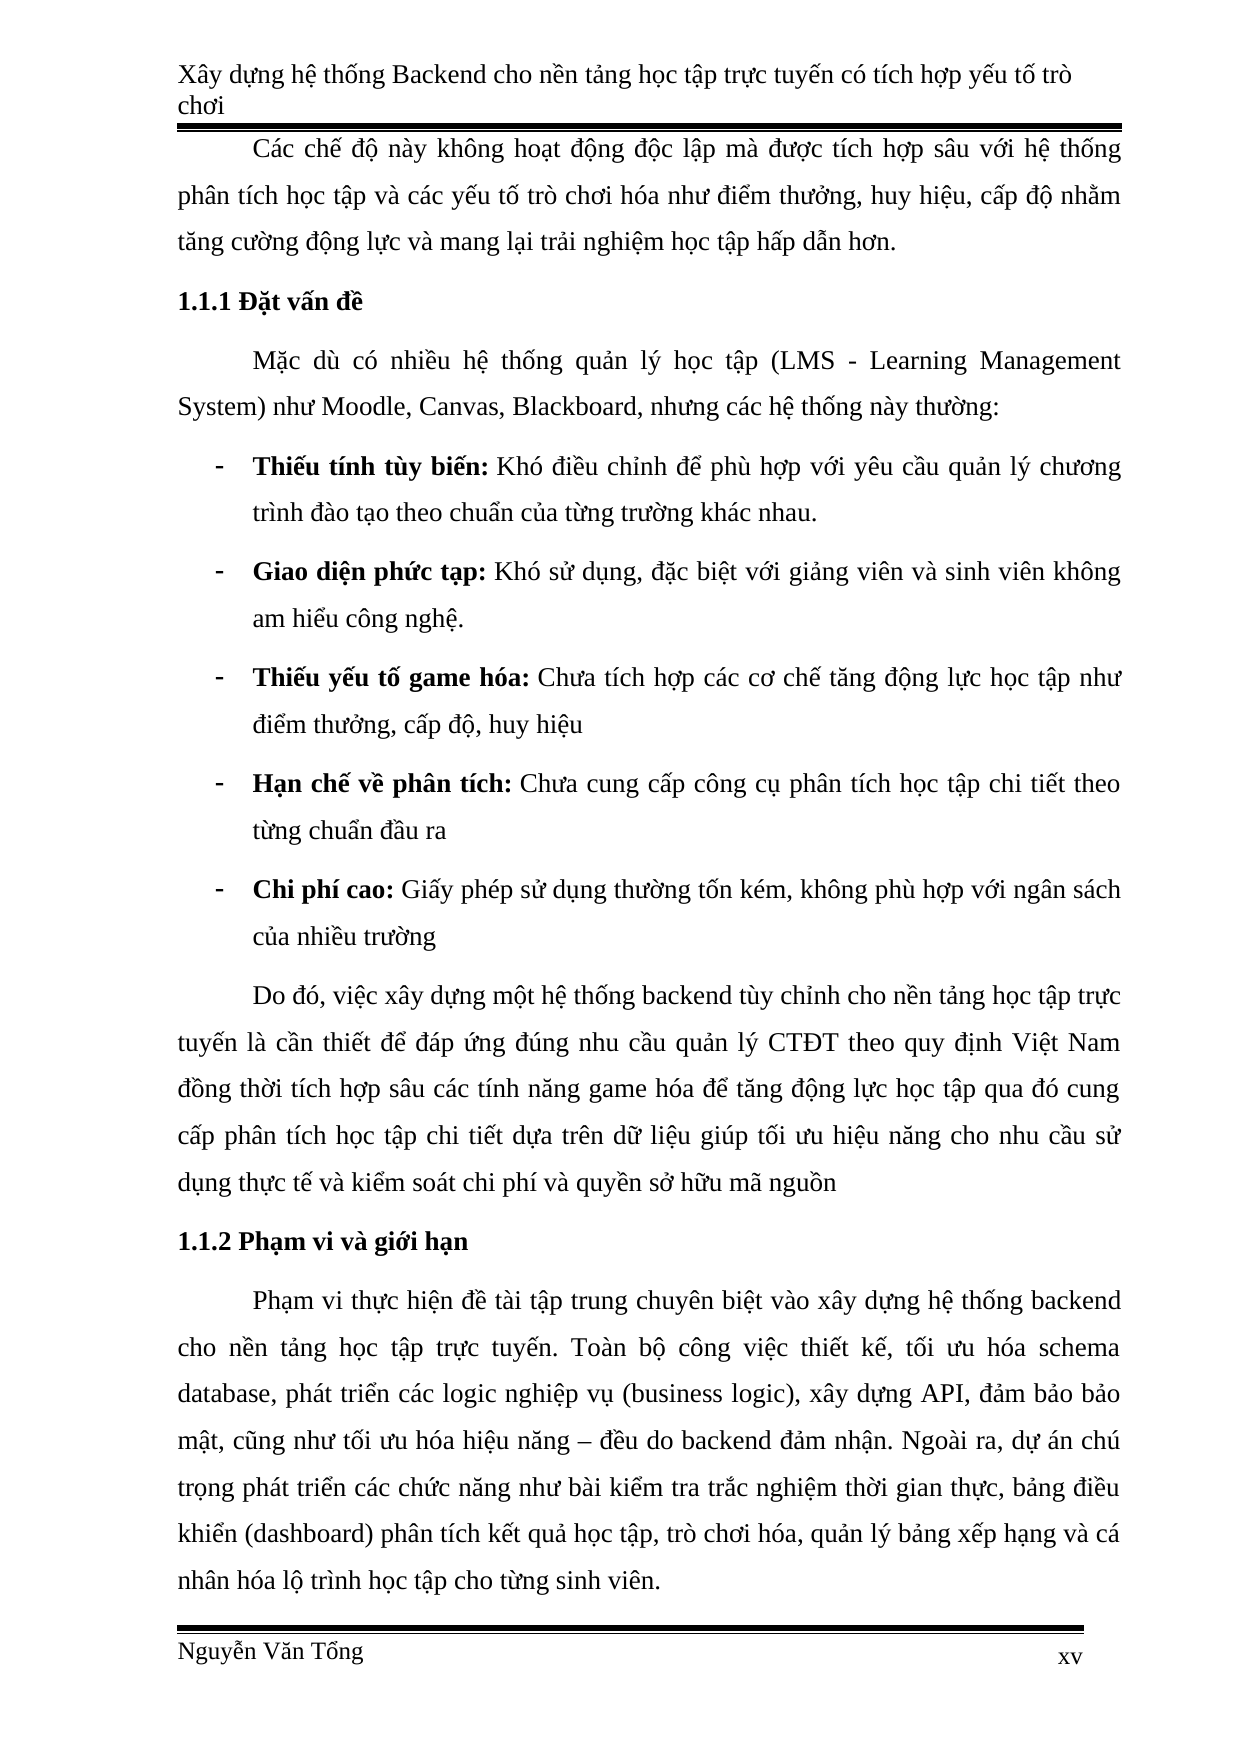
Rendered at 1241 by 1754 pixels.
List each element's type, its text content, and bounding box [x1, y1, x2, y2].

text Mặc dù có nhiều hệ thống quản lý học tập (LMS - Learning Management System) như Moodle, Canvas, Blackboard, nhưng các hệ thống này thường: [177, 344, 1122, 422]
list Thiếu tính tùy biến: Khó điều chỉnh để phù hợp với yêu cầu quản lý chương trình đào tạo theo chuẩn của từng trường khác nhau. [215, 449, 1122, 527]
subtitle Đặt vấn đề [177, 284, 1122, 316]
list Giao diện phức tạp: Khó sử dụng, đặc biệt với giảng viên và sinh viên không am hiểu công nghệ. [215, 556, 1122, 633]
text Phạm vi thực hiện đề tài tập trung chuyên biệt vào xây dựng hệ thống backend cho nền tảng học tập trực tuyến. Toàn bộ công việc thiết kế, tối ưu hóa schema database, phát triển các logic nghiệp vụ (business logic), xây dựng API, đảm bảo bảo mật, cũng như tối ưu hóa hiệu năng – đều do backend đảm nhận. Ngoài ra, dự án chú trọng phát triển các chức năng như bài kiểm tra trắc nghiệm thời gian thực, bảng điều khiển (dashboard) phân tích kết quả học tập, trò chơi hóa, quản lý bảng xếp hạng và cá nhân hóa lộ trình học tập cho từng sinh viên. [177, 1284, 1122, 1595]
list Chi phí cao: Giấy phép sử dụng thường tốn kém, không phù hợp với ngân sách của nhiều trường [215, 873, 1122, 951]
text Do đó, việc xây dựng một hệ thống backend tùy chỉnh cho nền tảng học tập trực tuyến là cần thiết để đáp ứng đúng nhu cầu quản lý CTĐT theo quy định Việt Nam đồng thời tích hợp sâu các tính năng game hóa để tăng động lực học tập qua đó cung cấp phân tích học tập chi tiết dựa trên dữ liệu giúp tối ưu hiệu năng cho nhu cầu sử dụng thực tế và kiểm soát chi phí và quyền sở hữu mã nguồn [177, 979, 1122, 1197]
list Thiếu yếu tố game hóa: Chưa tích hợp các cơ chế tăng động lực học tập như điểm thưởng, cấp độ, huy hiệu [215, 661, 1122, 739]
list Hạn chế về phân tích: Chưa cung cấp công cụ phân tích học tập chi tiết theo từng chuẩn đầu ra [215, 767, 1122, 845]
subtitle Phạm vi và giới hạn [177, 1225, 1122, 1256]
text Các chế độ này không hoạt động độc lập mà được tích hợp sâu với hệ thống phân tích học tập và các yếu tố trò chơi hóa như điểm thưởng, huy hiệu, cấp độ nhằm tăng cường động lực và mang lại trải nghiệm học tập hấp dẫn hơn. [177, 132, 1122, 257]
